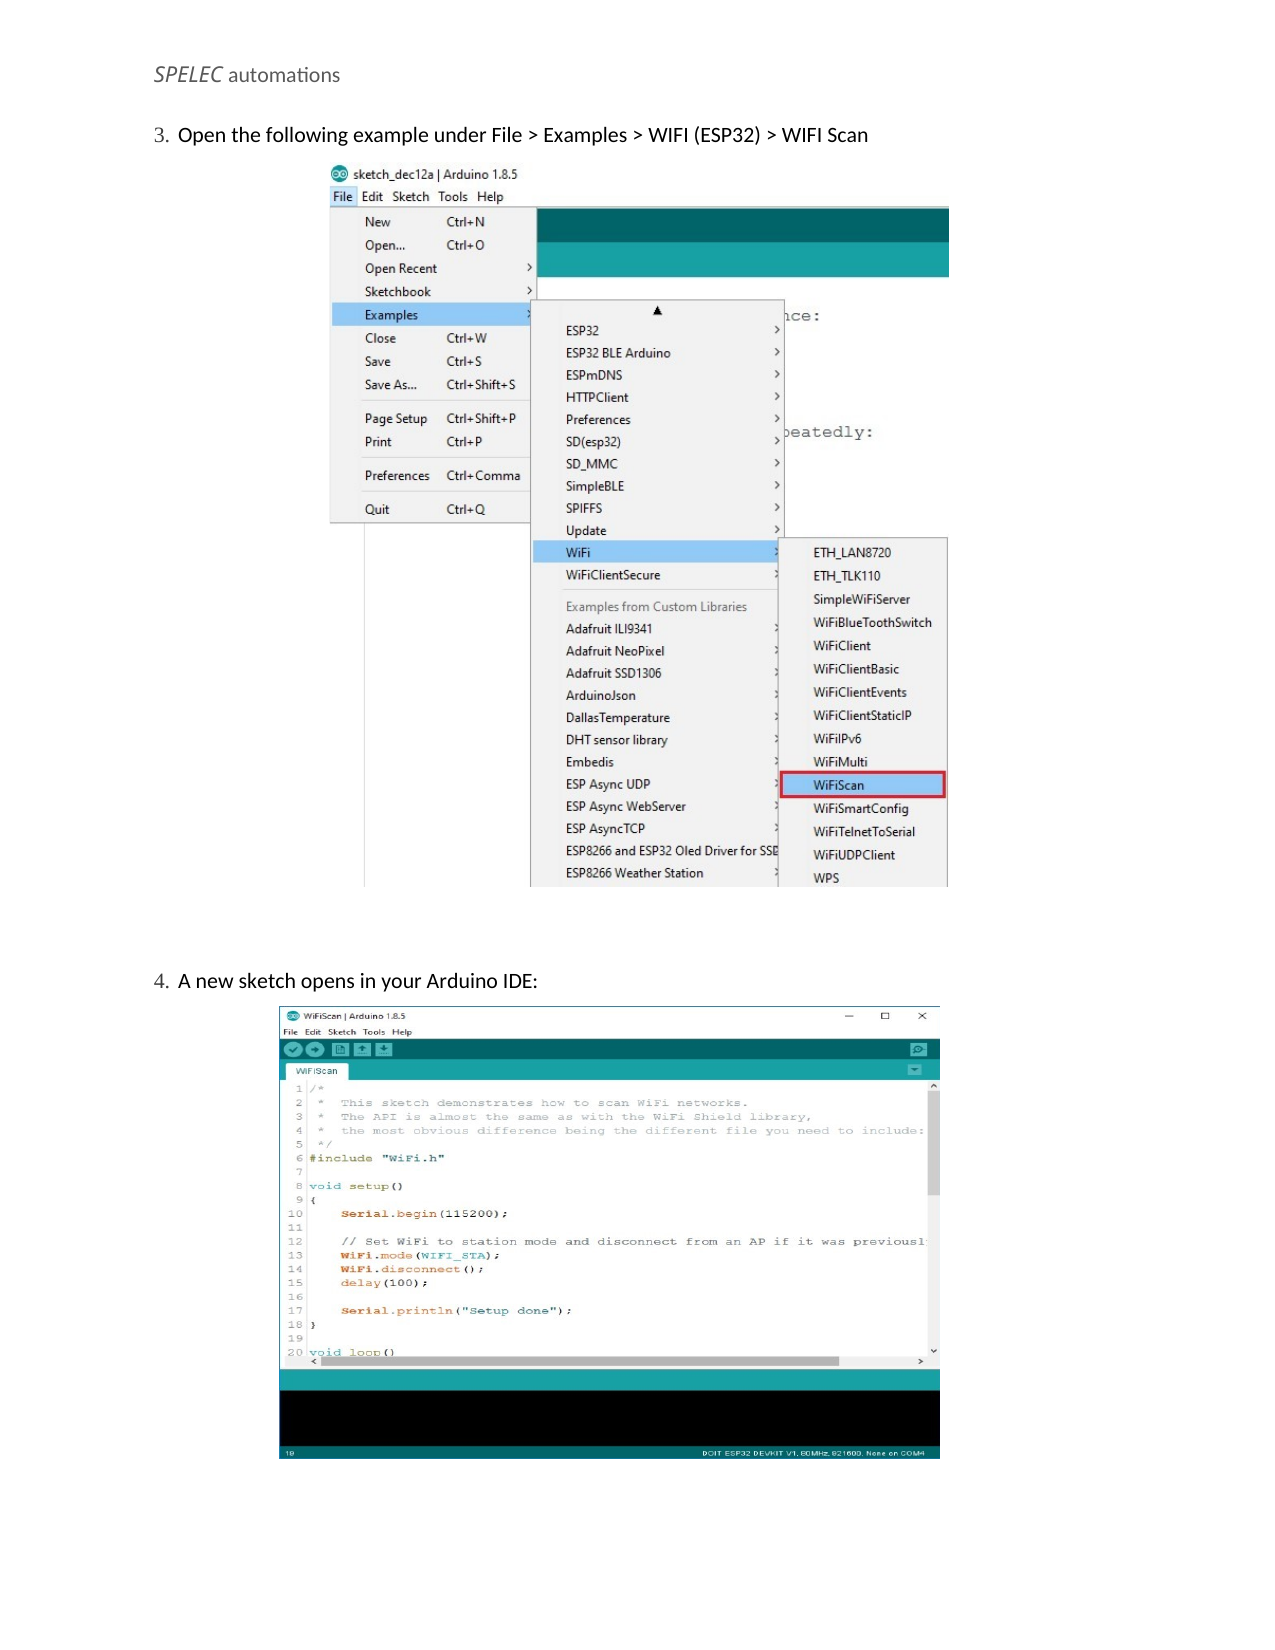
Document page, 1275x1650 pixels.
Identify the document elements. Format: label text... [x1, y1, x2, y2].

picture [329, 162, 949, 887]
list Open the following example under File > Examples > WIFI (ESP32) > WIFI Scan [153, 121, 1119, 148]
list A new sketch opens in your Arduino IDE: [153, 967, 1119, 994]
picture [279, 1006, 940, 1459]
